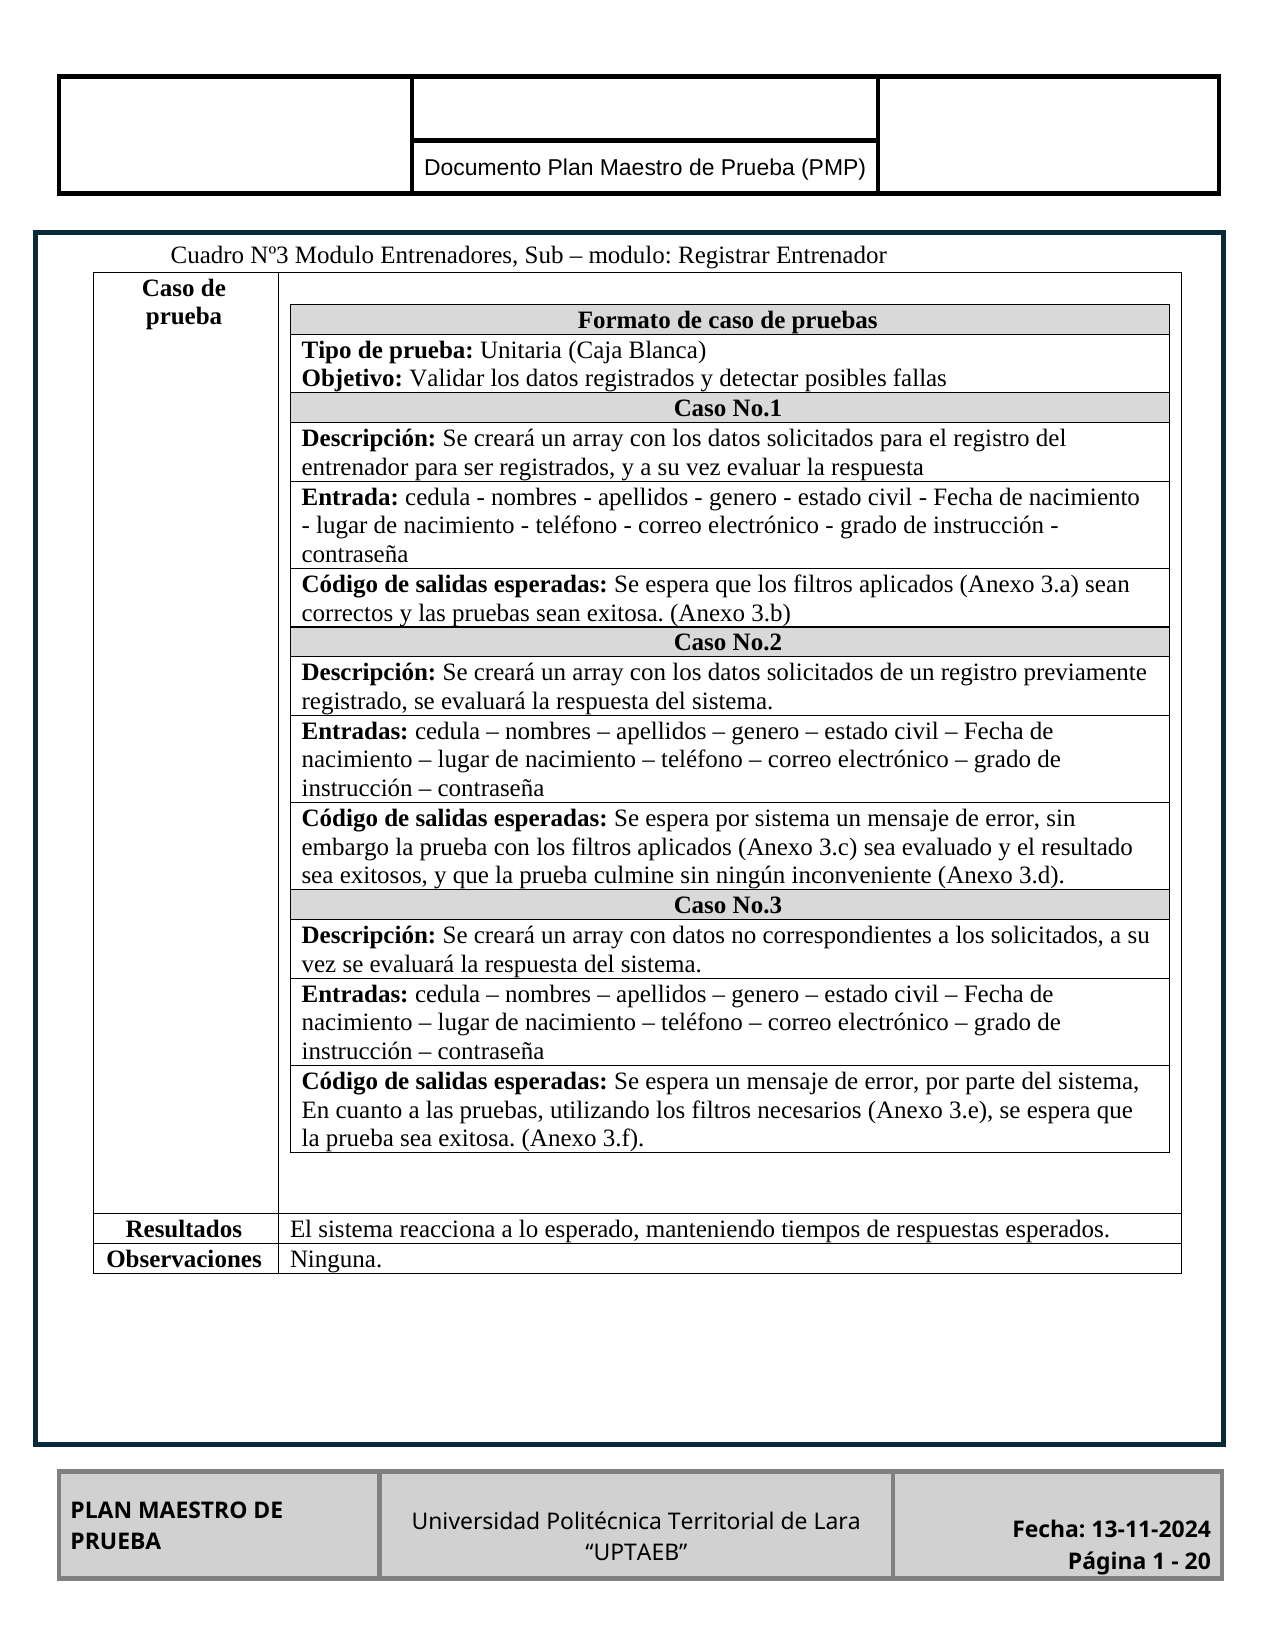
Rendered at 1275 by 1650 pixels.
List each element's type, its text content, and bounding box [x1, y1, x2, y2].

table_cell Resultados [94, 1214, 278, 1243]
table_header [279, 273, 1181, 1213]
table_header Caso de prueba [94, 273, 278, 1213]
table_cell El sistema reacciona a lo esperado, manteniendo tiempos de respuestas esperados. [279, 1214, 1181, 1243]
table_cell Ninguna. [279, 1244, 1181, 1273]
text Cuadro Nº3 Modulo Entrenadores, Sub – modulo: Registrar Entrenador [170, 241, 1181, 269]
table_cell Observaciones [94, 1244, 278, 1273]
